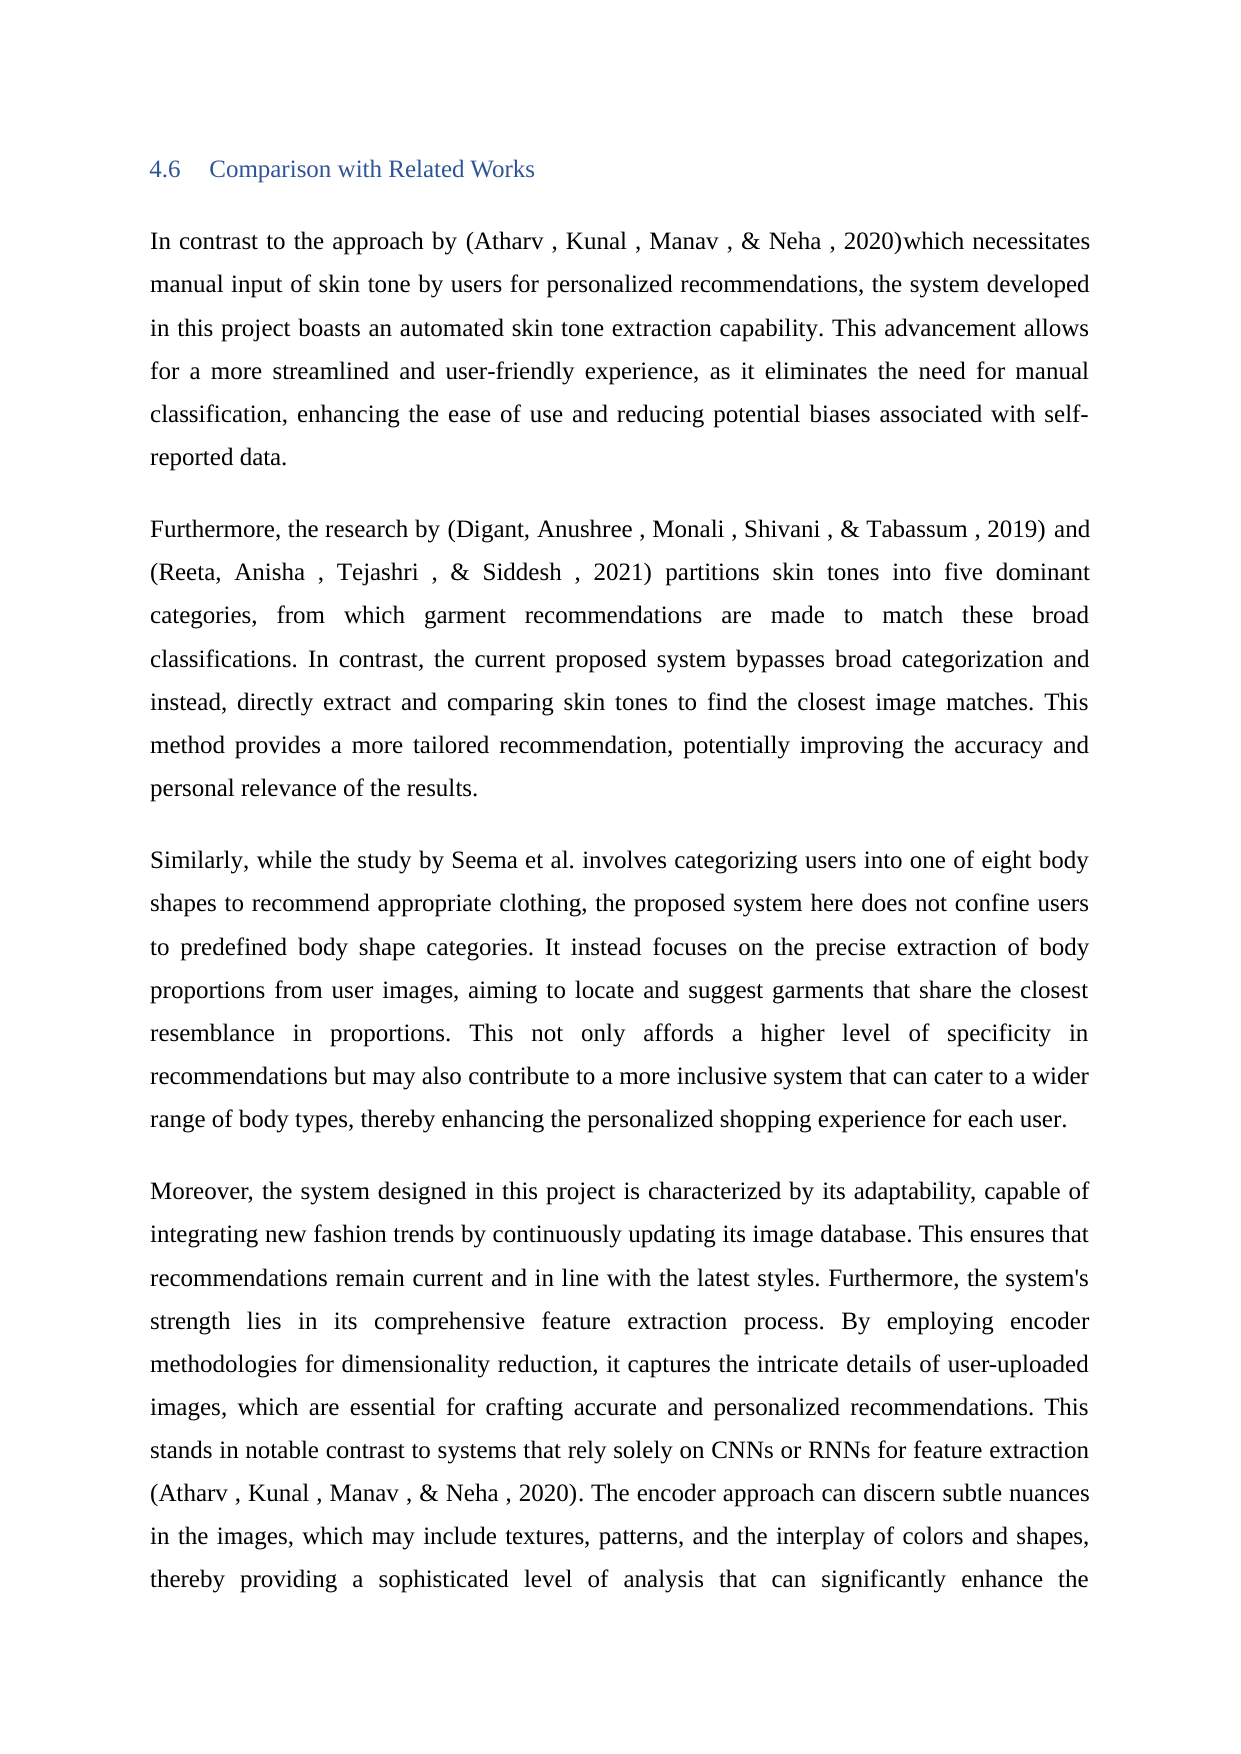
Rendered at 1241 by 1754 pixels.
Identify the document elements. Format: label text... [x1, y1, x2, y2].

subtitle Comparison with Related Works [149, 154, 1090, 183]
text Furthermore, the research by and partitions skin tones into five dominant categories, from which garment recommendations are made to match these broad classifications. In contrast, the current proposed system bypasses broad categorization and instead, directly extract and comparing skin tones to find the closest image matches. This method provides a more tailored recommendation, potentially improving the accuracy and personal relevance of the results. [150, 514, 1090, 802]
text In contrast to the approach by which necessitates manual input of skin tone by users for personalized recommendations, the system developed in this project boasts an automated skin tone extraction capability. This advancement allows for a more streamlined and user-friendly experience, as it eliminates the need for manual classification, enhancing the ease of use and reducing potential biases associated with self-reported data. [150, 226, 1090, 471]
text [150, 1176, 1090, 1593]
text Similarly, while the study by Seema et al. involves categorizing users into one of eight body shapes to recommend appropriate clothing, the proposed system here does not confine users to predefined body shape categories. It instead focuses on the precise extraction of body proportions from user images, aiming to locate and suggest garments that share the closest resemblance in proportions. This not only affords a higher level of specificity in recommendations but may also contribute to a more inclusive system that can cater to a wider range of body types, thereby enhancing the personalized shopping experience for each user. [150, 845, 1090, 1133]
